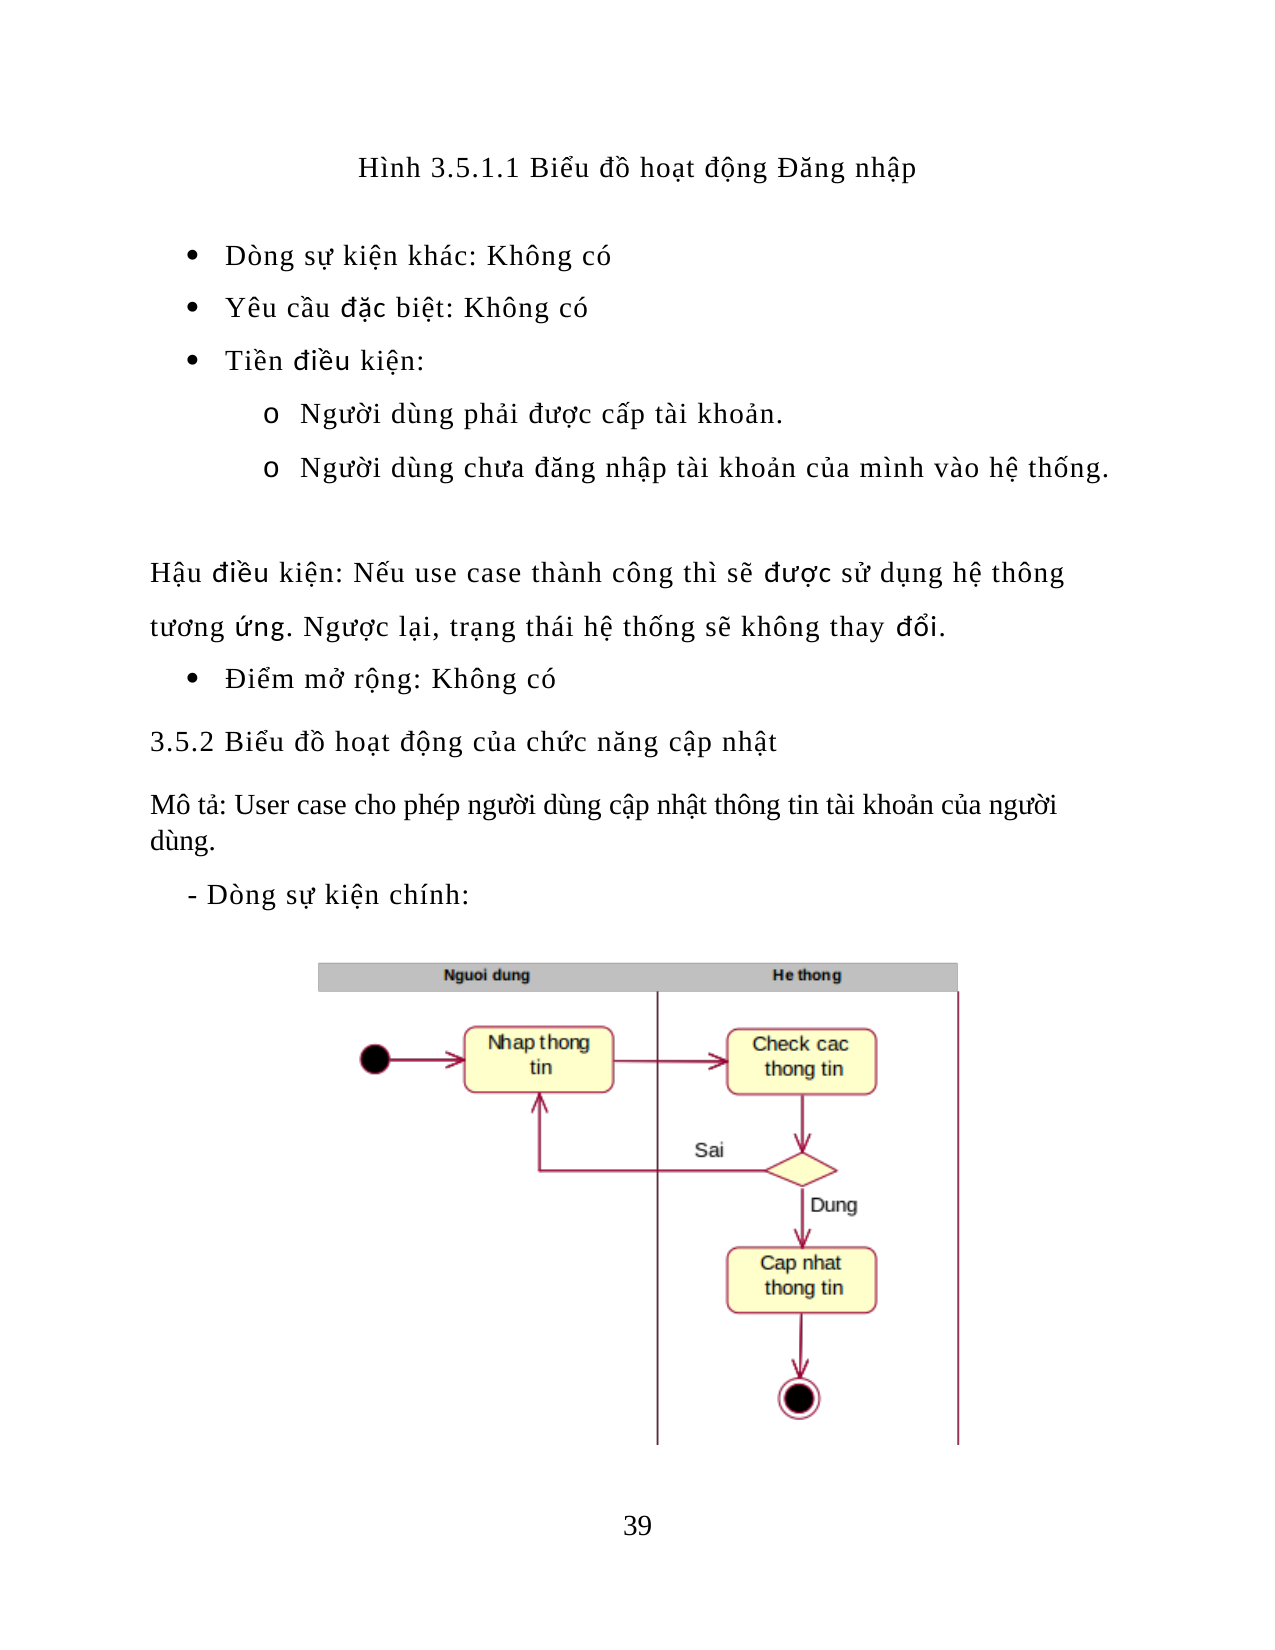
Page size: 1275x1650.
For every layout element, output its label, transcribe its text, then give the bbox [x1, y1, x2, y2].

list Người dùng chưa đăng nhập tài khoản của mình vào hệ thống. [262, 450, 1125, 486]
picture [286, 929, 989, 1445]
list Dòng sự kiện khác: Không có [187, 238, 1125, 272]
list Tiền điều kiện: [187, 342, 1125, 378]
list Người dùng phải được cấp tài khoản. [262, 396, 1125, 432]
text - Dòng sự kiện chính: [150, 876, 1125, 911]
subtitle 3.5.2 Biểu đồ hoạt động của chức năng cập nhật [150, 724, 1125, 758]
list Điểm mở rộng: Không có [187, 661, 1125, 695]
subtitle Hình 3.5.1.1 Biểu đồ hoạt động Đăng nhập [150, 150, 1125, 183]
text Hậu điều kiện: Nếu use case thành công thì sẽ được sử dụng hệ thông tương ứng. Ngược lại, trạng thái hệ thống sẽ không thay đổi. [150, 554, 1125, 643]
text Mô tả: User case cho phép người dùng cập nhật thông tin tài khoản của người dùng. [150, 787, 1125, 857]
list Yêu cầu đặc biệt: Không có [187, 289, 1125, 324]
